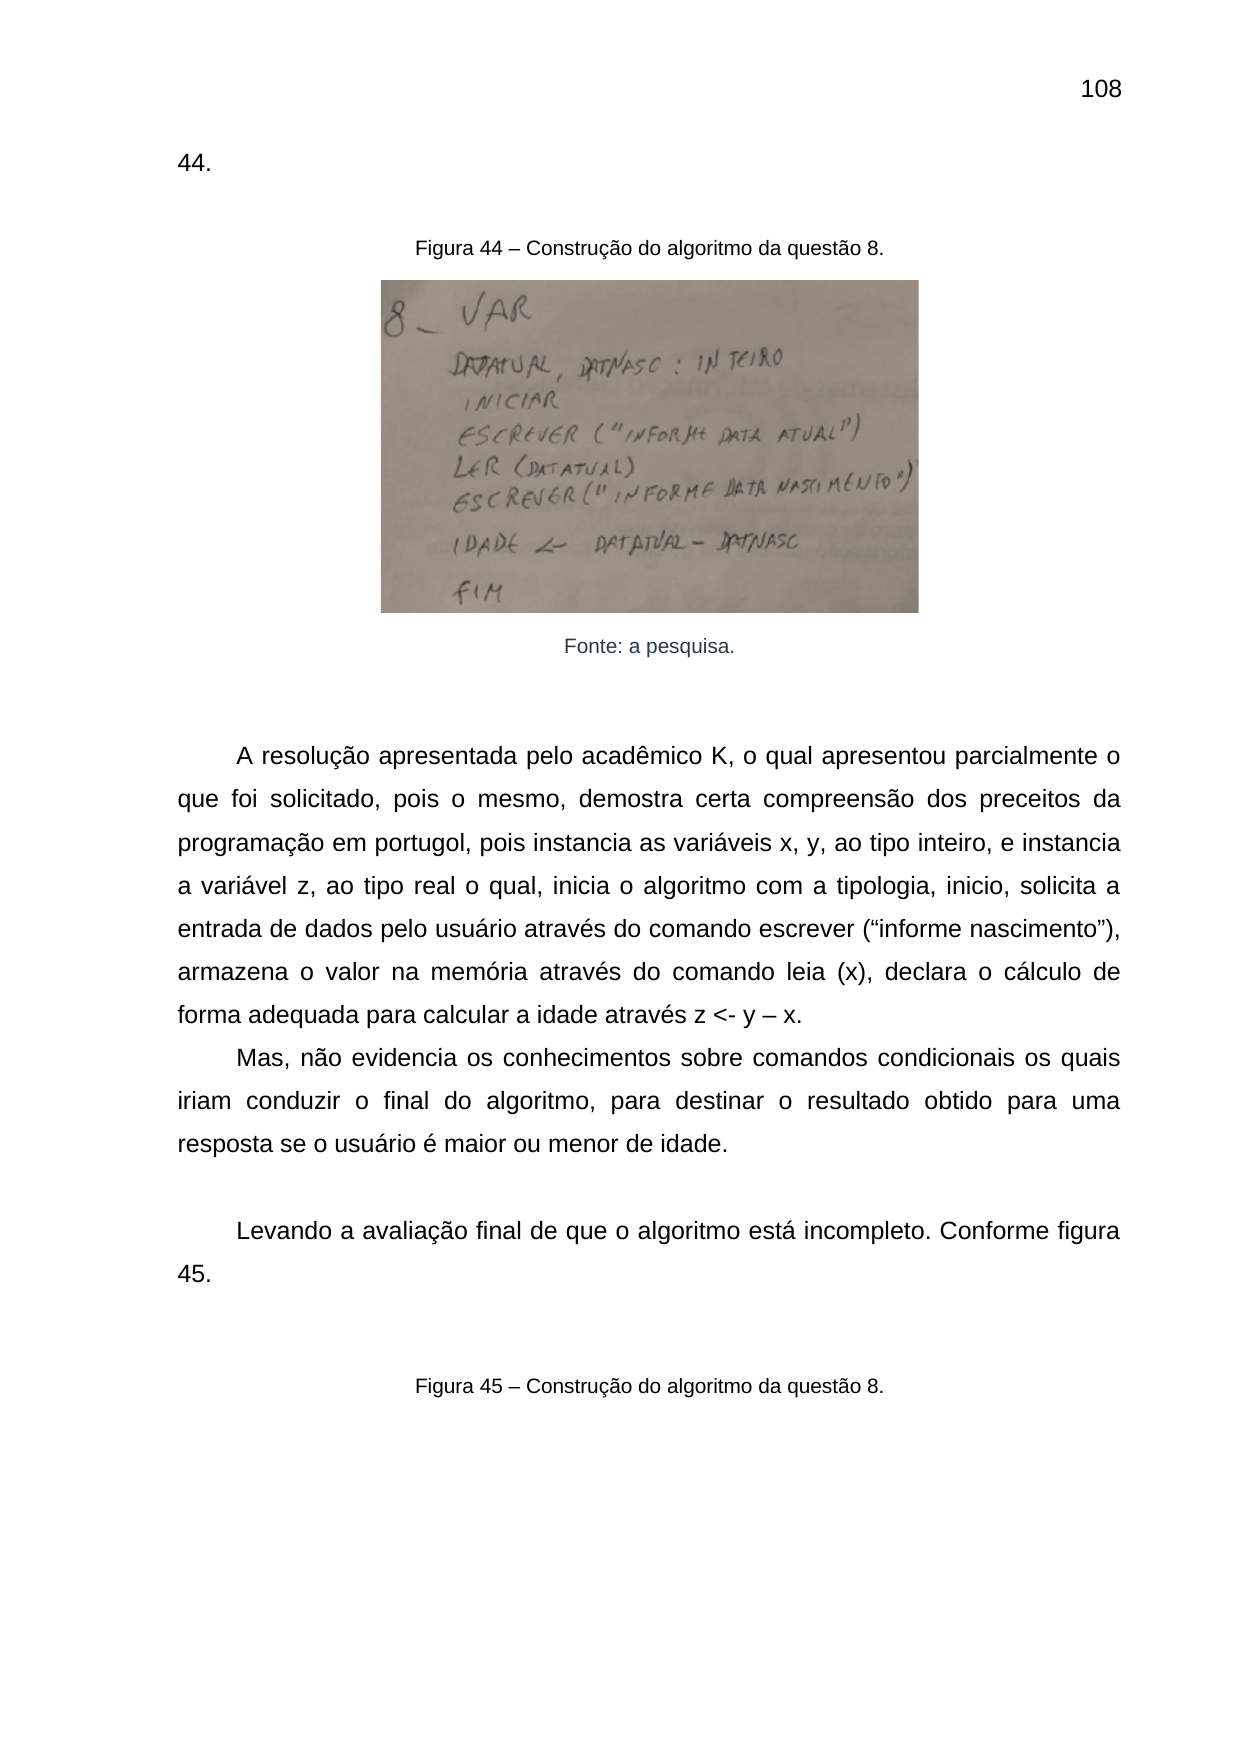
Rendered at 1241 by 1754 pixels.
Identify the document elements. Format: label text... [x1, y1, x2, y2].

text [177, 148, 1122, 176]
text Figura 45 – Construção do algoritmo da questão 8. [177, 1374, 1122, 1398]
text Levando a avaliação final de que o algoritmo está incompleto. Conforme figura 45. [177, 1216, 1122, 1288]
text Mas, não evidencia os conhecimentos sobre comandos condicionais os quais iriam conduzir o final do algoritmo, para destinar o resultado obtido para uma resposta se o usuário é maior ou menor de idade. [177, 1043, 1122, 1158]
text Figura 44 – Construção do algoritmo da questão 8. [177, 236, 1122, 259]
text A resolução apresentada pelo acadêmico K, o qual apresentou parcialmente o que foi solicitado, pois o mesmo, demostra certa compreensão dos preceitos da programação em portugol, pois instancia as variáveis x, y, ao tipo inteiro, e instancia a variável z, ao tipo real o qual, inicia o algoritmo com a tipologia, inicio, solicita a entrada de dados pelo usuário através do comando escrever (“informe nascimento”), armazena o valor na memória através do comando leia (x), declara o cálculo de forma adequada para calcular a idade através z <- y – x. [177, 741, 1122, 1029]
picture [380, 280, 919, 613]
text Fonte: a pesquisa. [177, 633, 1122, 657]
